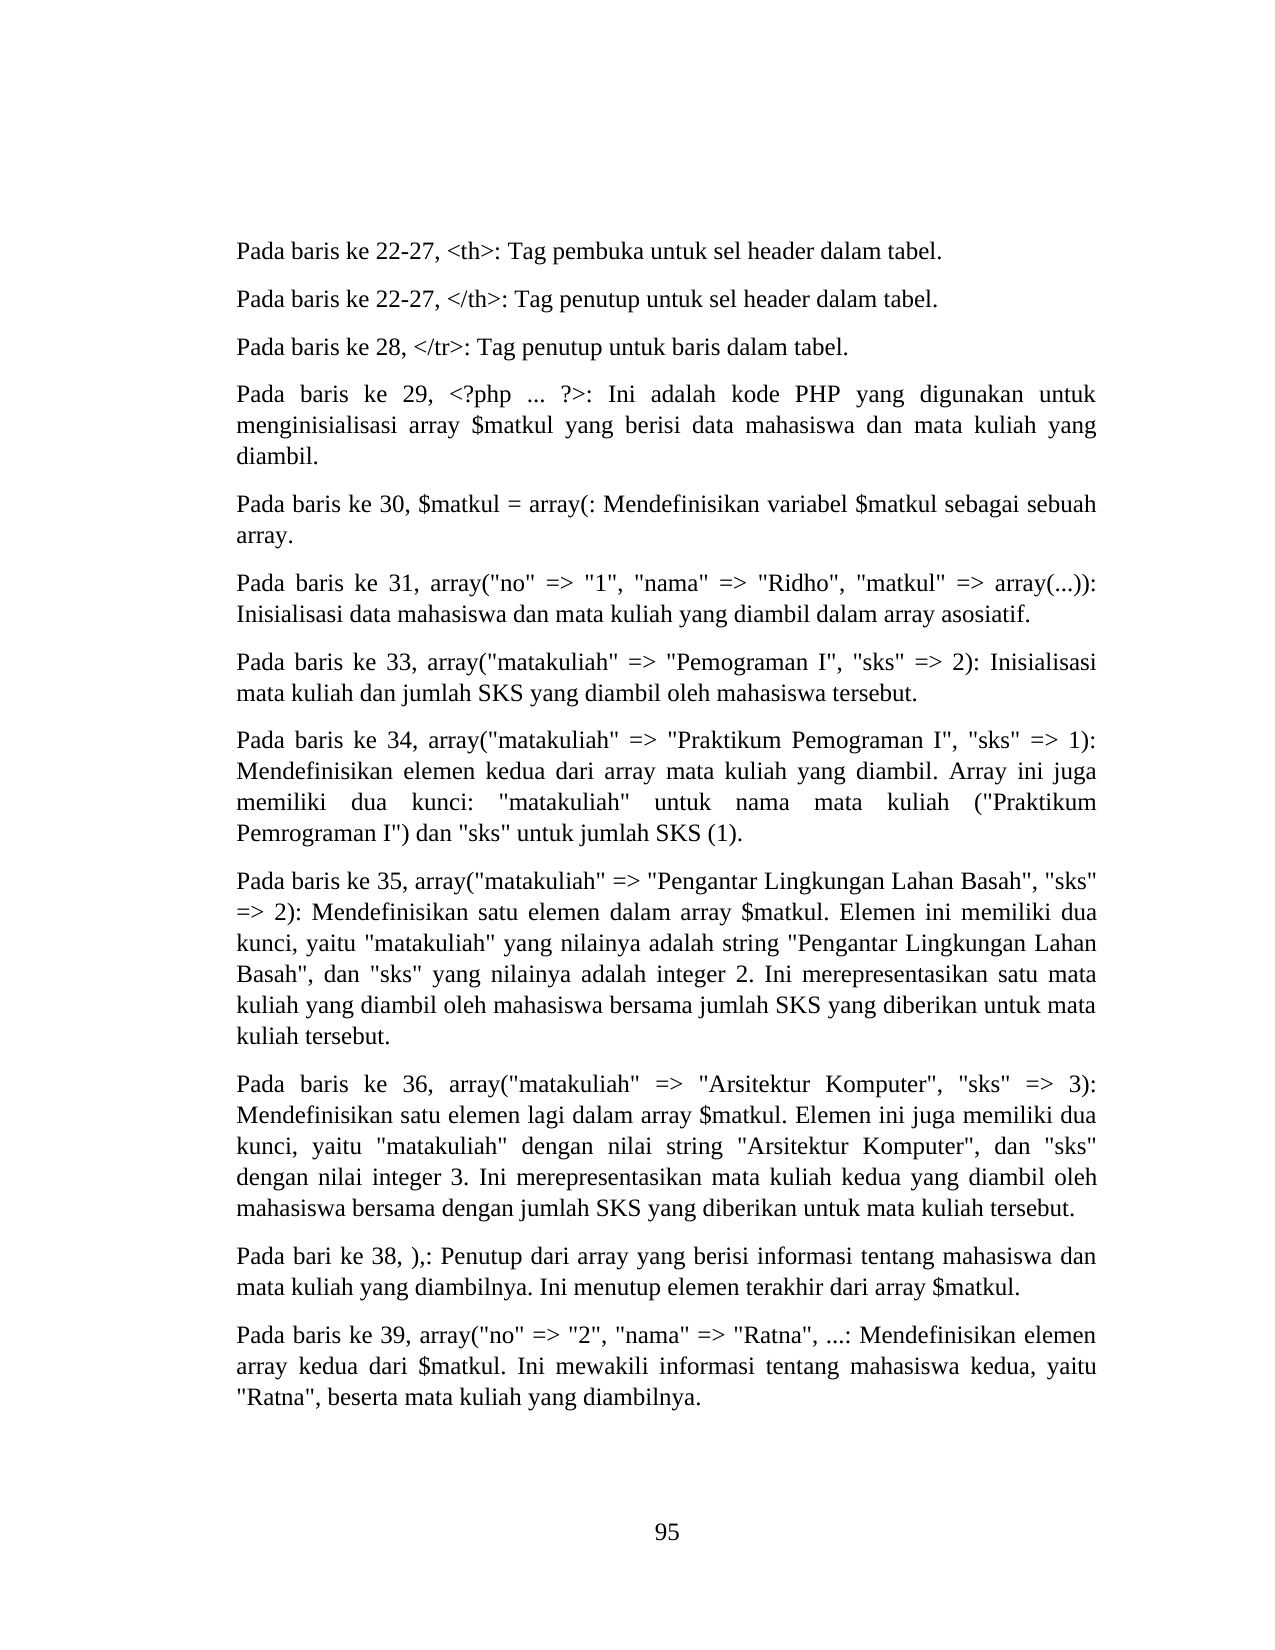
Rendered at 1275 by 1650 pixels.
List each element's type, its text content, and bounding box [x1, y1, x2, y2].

text Pada baris ke 33, array("matakuliah" => "Pemograman I", "sks" => 2): Inisialisasi mata kuliah dan jumlah SKS yang diambil oleh mahasiswa tersebut. [236, 647, 1098, 706]
text Pada bari ke 38, ),: Penutup dari array yang berisi informasi tentang mahasiswa dan mata kuliah yang diambilnya. Ini menutup elemen terakhir dari array $matkul. [236, 1241, 1098, 1301]
text Pada baris ke 22-27, <th>: Tag pembuka untuk sel header dalam tabel. [236, 236, 1098, 265]
text Pada baris ke 39, array("no" => "2", "nama" => "Ratna", ...: Mendefinisikan elemen array kedua dari $matkul. Ini mewakili informasi tentang mahasiswa kedua, yaitu "Ratna", beserta mata kuliah yang diambilnya. [236, 1320, 1098, 1411]
text Pada baris ke 30, $matkul = array(: Mendefinisikan variabel $matkul sebagai sebuah array. [236, 489, 1098, 549]
text Pada baris ke 34, array("matakuliah" => "Praktikum Pemograman I", "sks" => 1): Mendefinisikan elemen kedua dari array mata kuliah yang diambil. Array ini juga memiliki dua kunci: "matakuliah" untuk nama mata kuliah ("Praktikum Pemrograman I") dan "sks" untuk jumlah SKS (1). [236, 725, 1098, 847]
text Pada baris ke 35, array("matakuliah" => "Pengantar Lingkungan Lahan Basah", "sks" => 2): Mendefinisikan satu elemen dalam array $matkul. Elemen ini memiliki dua kunci, yaitu "matakuliah" yang nilainya adalah string "Pengantar Lingkungan Lahan Basah", dan "sks" yang nilainya adalah integer 2. Ini merepresentasikan satu mata kuliah yang diambil oleh mahasiswa bersama jumlah SKS yang diberikan untuk mata kuliah tersebut. [236, 866, 1098, 1050]
text Pada baris ke 31, array("no" => "1", "nama" => "Ridho", "matkul" => array(...)): Inisialisasi data mahasiswa dan mata kuliah yang diambil dalam array asosiatif. [236, 568, 1098, 628]
text Pada baris ke 29, <?php ... ?>: Ini adalah kode PHP yang digunakan untuk menginisialisasi array $matkul yang berisi data mahasiswa dan mata kuliah yang diambil. [236, 379, 1098, 470]
text Pada baris ke 28, </tr>: Tag penutup untuk baris dalam tabel. [236, 332, 1098, 360]
text Pada baris ke 36, array("matakuliah" => "Arsitektur Komputer", "sks" => 3): Mendefinisikan satu elemen lagi dalam array $matkul. Elemen ini juga memiliki dua kunci, yaitu "matakuliah" dengan nilai string "Arsitektur Komputer", dan "sks" dengan nilai integer 3. Ini merepresentasikan mata kuliah kedua yang diambil oleh mahasiswa bersama dengan jumlah SKS yang diberikan untuk mata kuliah tersebut. [236, 1069, 1098, 1222]
text Pada baris ke 22-27, </th>: Tag penutup untuk sel header dalam tabel. [236, 284, 1098, 313]
